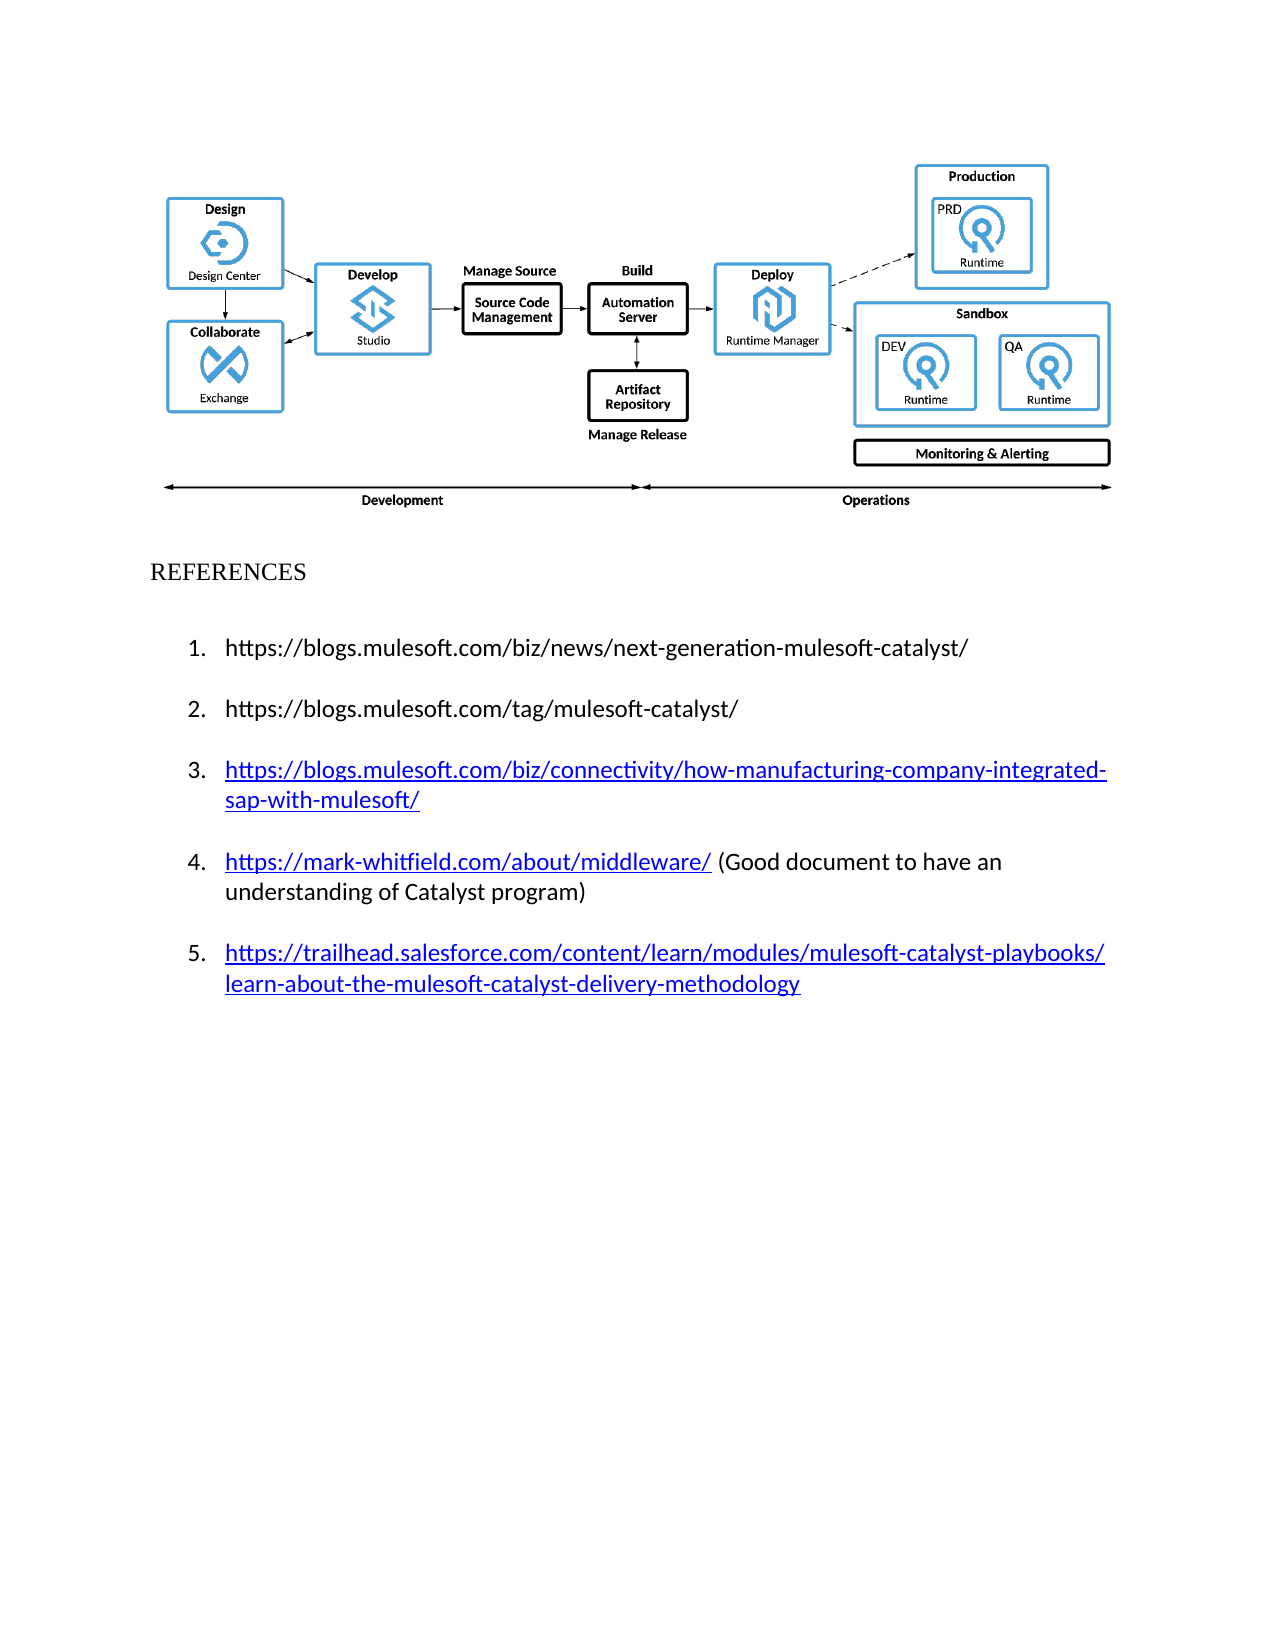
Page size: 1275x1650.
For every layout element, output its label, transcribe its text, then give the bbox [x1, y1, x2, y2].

list https://blogs.mulesoft.com/biz/news/next-generation-mulesoft-catalyst/ [187, 632, 1125, 663]
list https://mark-whitfield.com/about/middleware/ (Good document to have an understanding of Catalyst program) [187, 846, 1125, 907]
list https://blogs.mulesoft.com/tag/mulesoft-catalyst/ [187, 693, 1125, 724]
list https://trailhead.salesforce.com/content/learn/modules/mulesoft-catalyst-playbooks/learn-about-the-mulesoft-catalyst-delivery-methodology [187, 937, 1125, 998]
list https://blogs.mulesoft.com/biz/connectivity/how-manufacturing-company-integrated-sap-with-mulesoft/ [187, 754, 1125, 815]
picture [150, 150, 1125, 529]
text REFERENCES [150, 557, 1125, 586]
